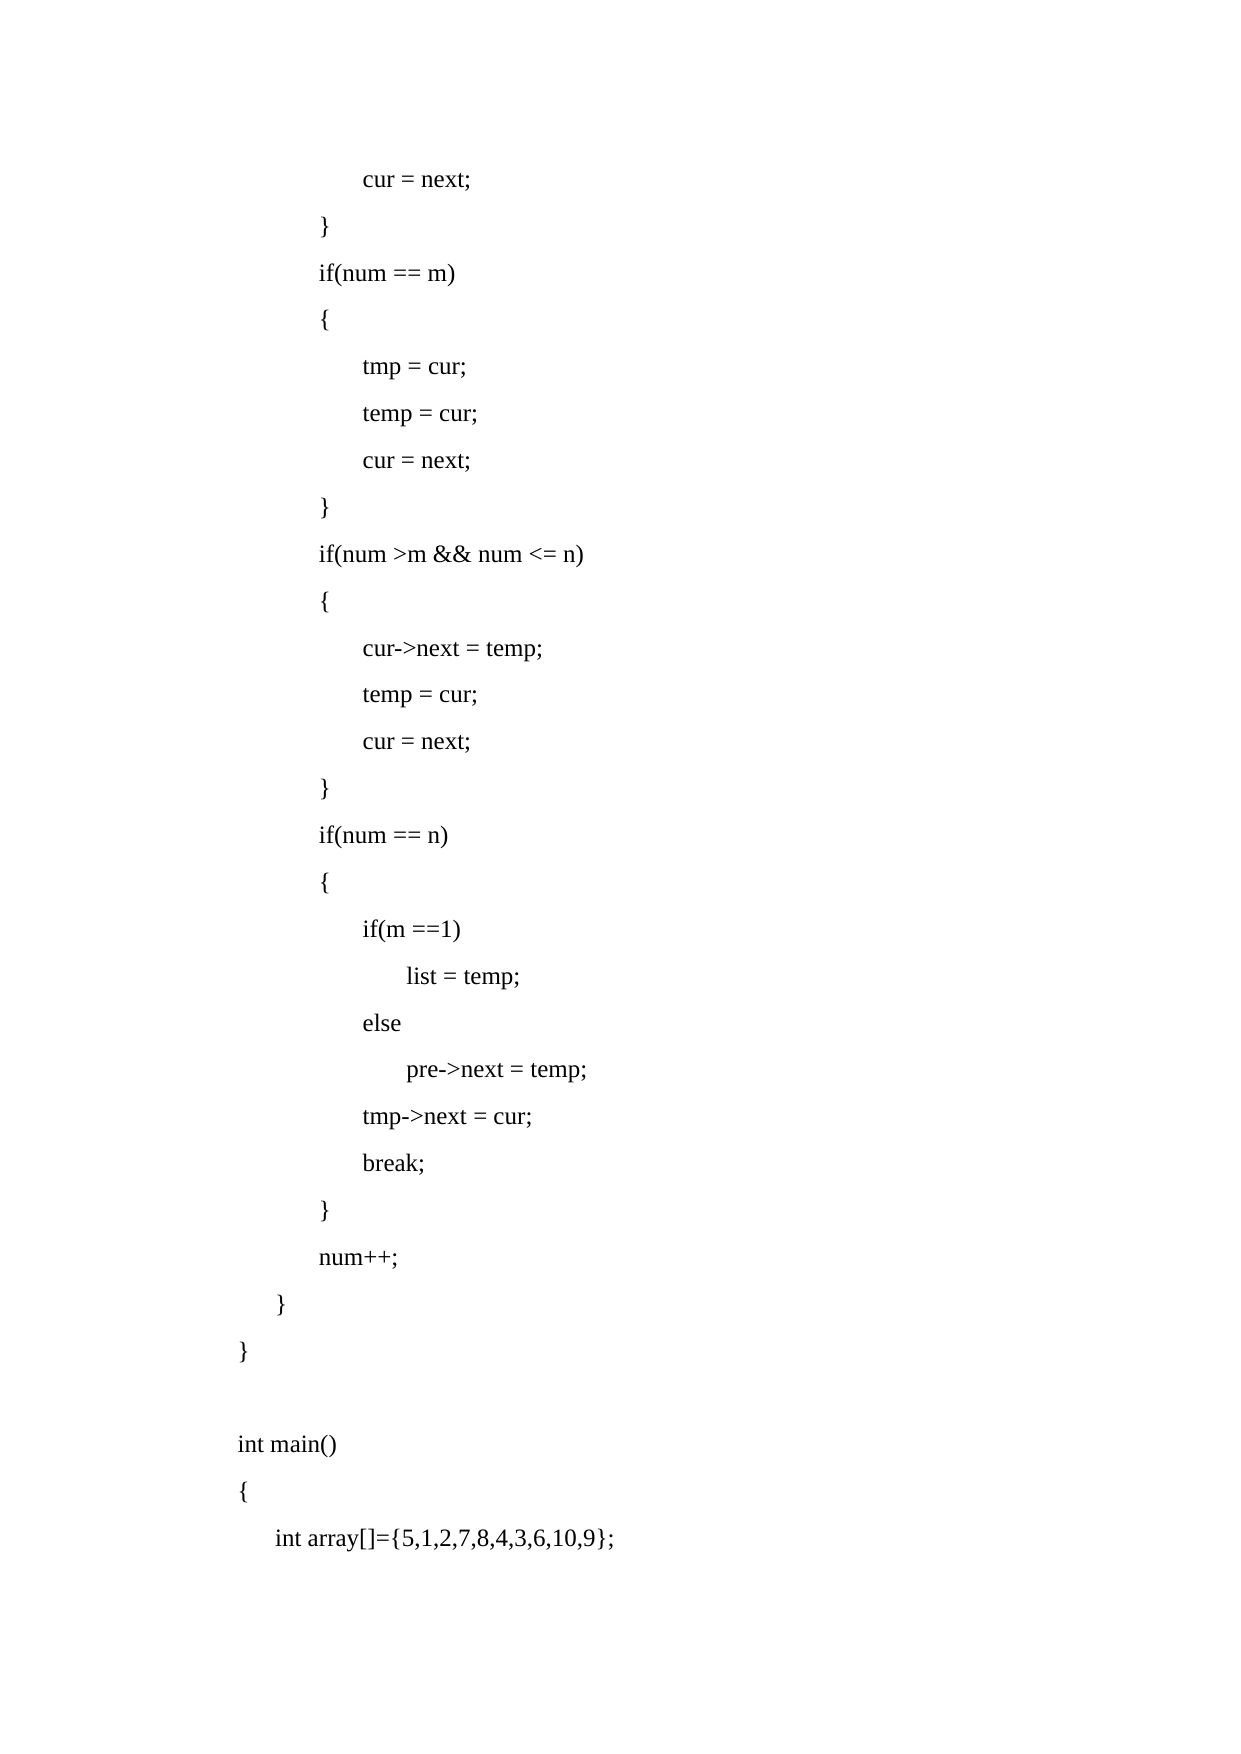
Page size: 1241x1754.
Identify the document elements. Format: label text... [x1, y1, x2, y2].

text if(num == n) [237, 818, 1053, 851]
text int array[]={5,1,2,7,8,4,3,6,10,9}; [237, 1521, 1053, 1554]
text if(num == m) [237, 256, 1053, 288]
text cur = next; [237, 162, 1053, 194]
text cur = next; [237, 724, 1053, 757]
text } [237, 209, 1053, 241]
text { [237, 584, 1053, 616]
text { [237, 865, 1053, 898]
text if(m ==1) [237, 912, 1053, 944]
text } [237, 490, 1053, 523]
text tmp = cur; [237, 349, 1053, 382]
text list = temp; [237, 959, 1053, 991]
text else [237, 1006, 1053, 1038]
text cur = next; [237, 443, 1053, 476]
text temp = cur; [237, 678, 1053, 710]
text int main() [237, 1428, 1053, 1460]
text tmp->next = cur; [237, 1099, 1053, 1132]
text { [237, 1474, 1053, 1507]
text { [237, 303, 1053, 335]
text if(num >m && num <= n) [237, 537, 1053, 569]
text } [237, 1287, 1053, 1319]
text } [237, 1193, 1053, 1226]
text break; [237, 1146, 1053, 1179]
text num++; [237, 1240, 1053, 1273]
text cur->next = temp; [237, 631, 1053, 663]
text } [237, 1334, 1053, 1366]
text } [237, 771, 1053, 804]
text temp = cur; [237, 396, 1053, 429]
text pre->next = temp; [237, 1053, 1053, 1085]
